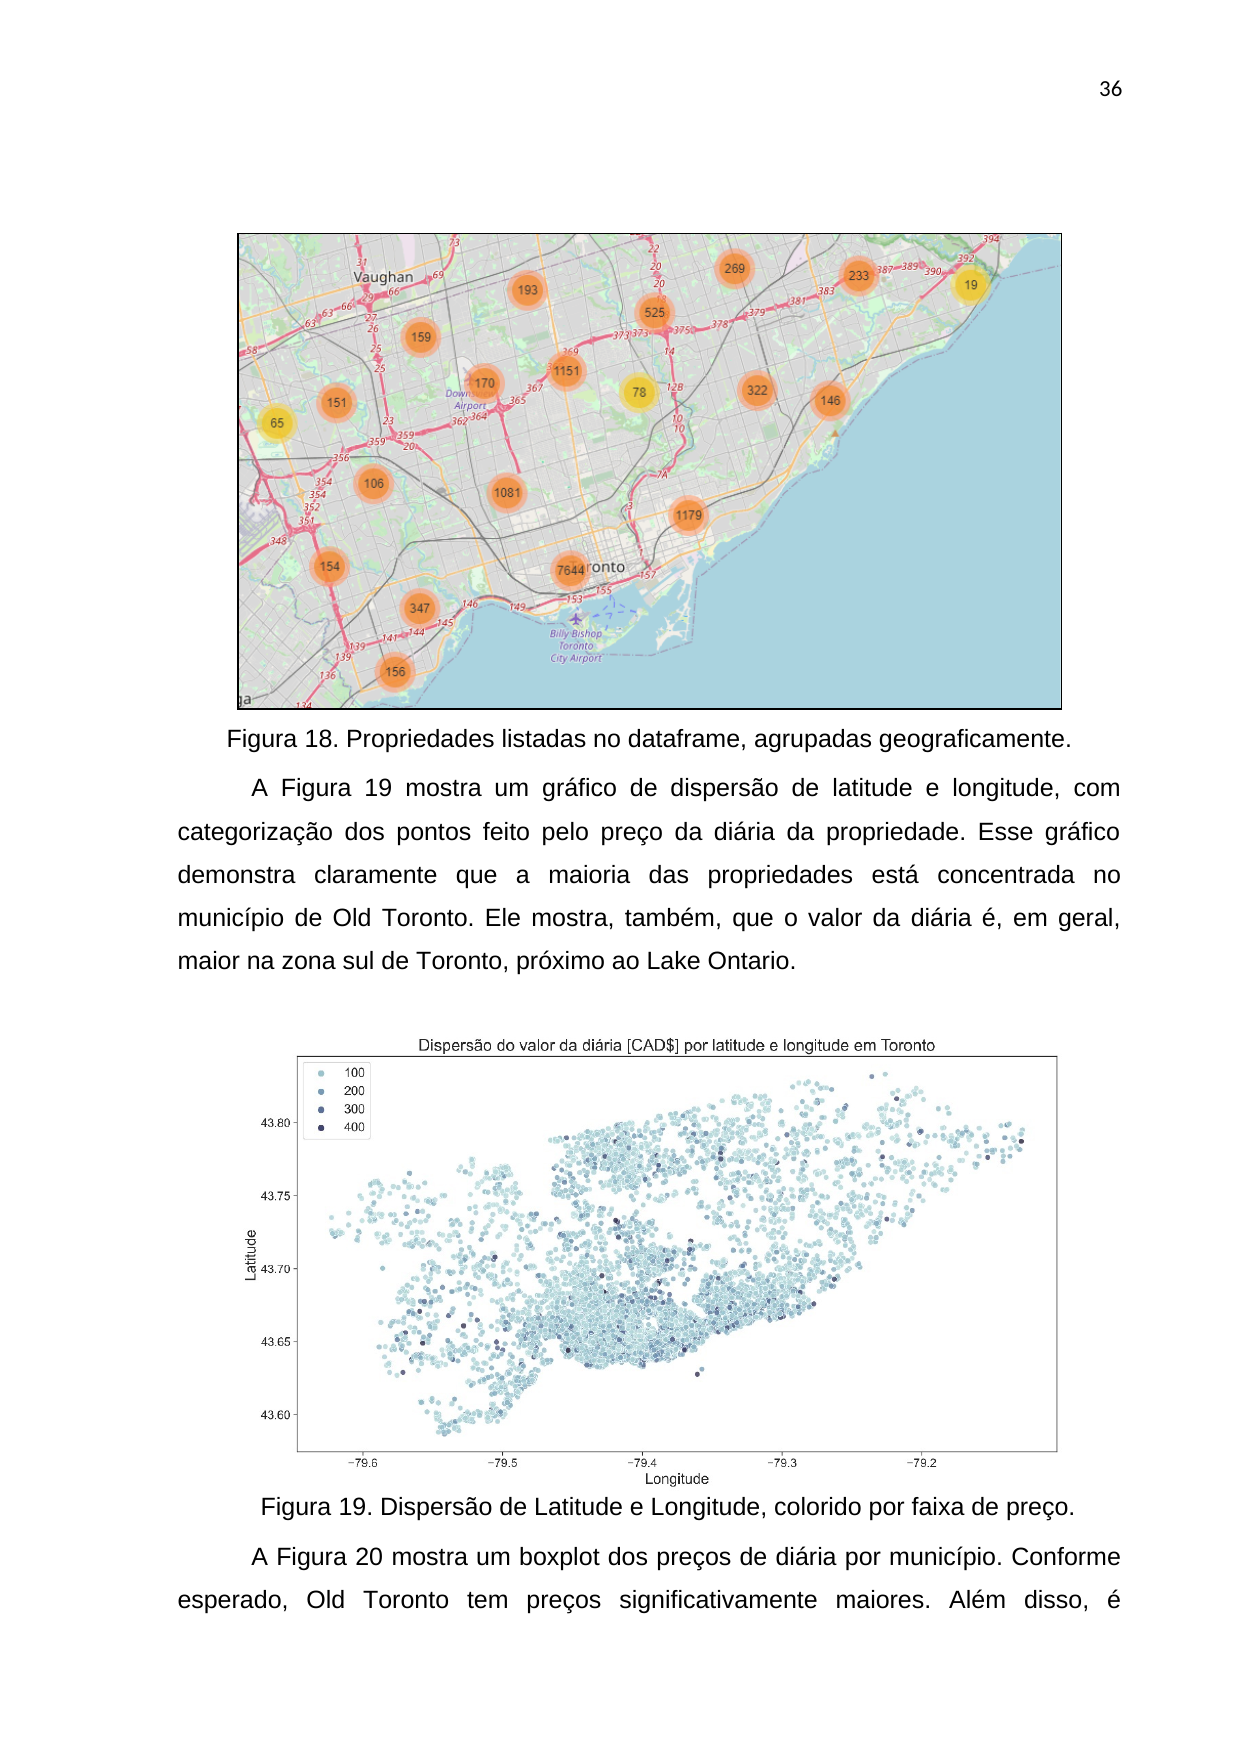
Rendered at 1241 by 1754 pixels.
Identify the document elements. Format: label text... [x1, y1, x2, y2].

picture [239, 234, 1061, 708]
text Figura 18. Propriedades listadas no dataframe, agrupadas geograficamente. [177, 724, 1122, 752]
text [177, 1542, 1122, 1614]
picture [237, 1032, 1063, 1493]
text Figura 19. Dispersão de Latitude e Longitude, colorido por faixa de preço. [215, 1492, 1122, 1521]
text A Figura 19 mostra um gráfico de dispersão de latitude e longitude, com categorização dos pontos feito pelo preço da diária da propriedade. Esse gráfico demonstra claramente que a maioria das propriedades está concentrada no município de Old Toronto. Ele mostra, também, que o valor da diária é, em geral, maior na zona sul de Toronto, próximo ao Lake Ontario. [177, 773, 1122, 974]
